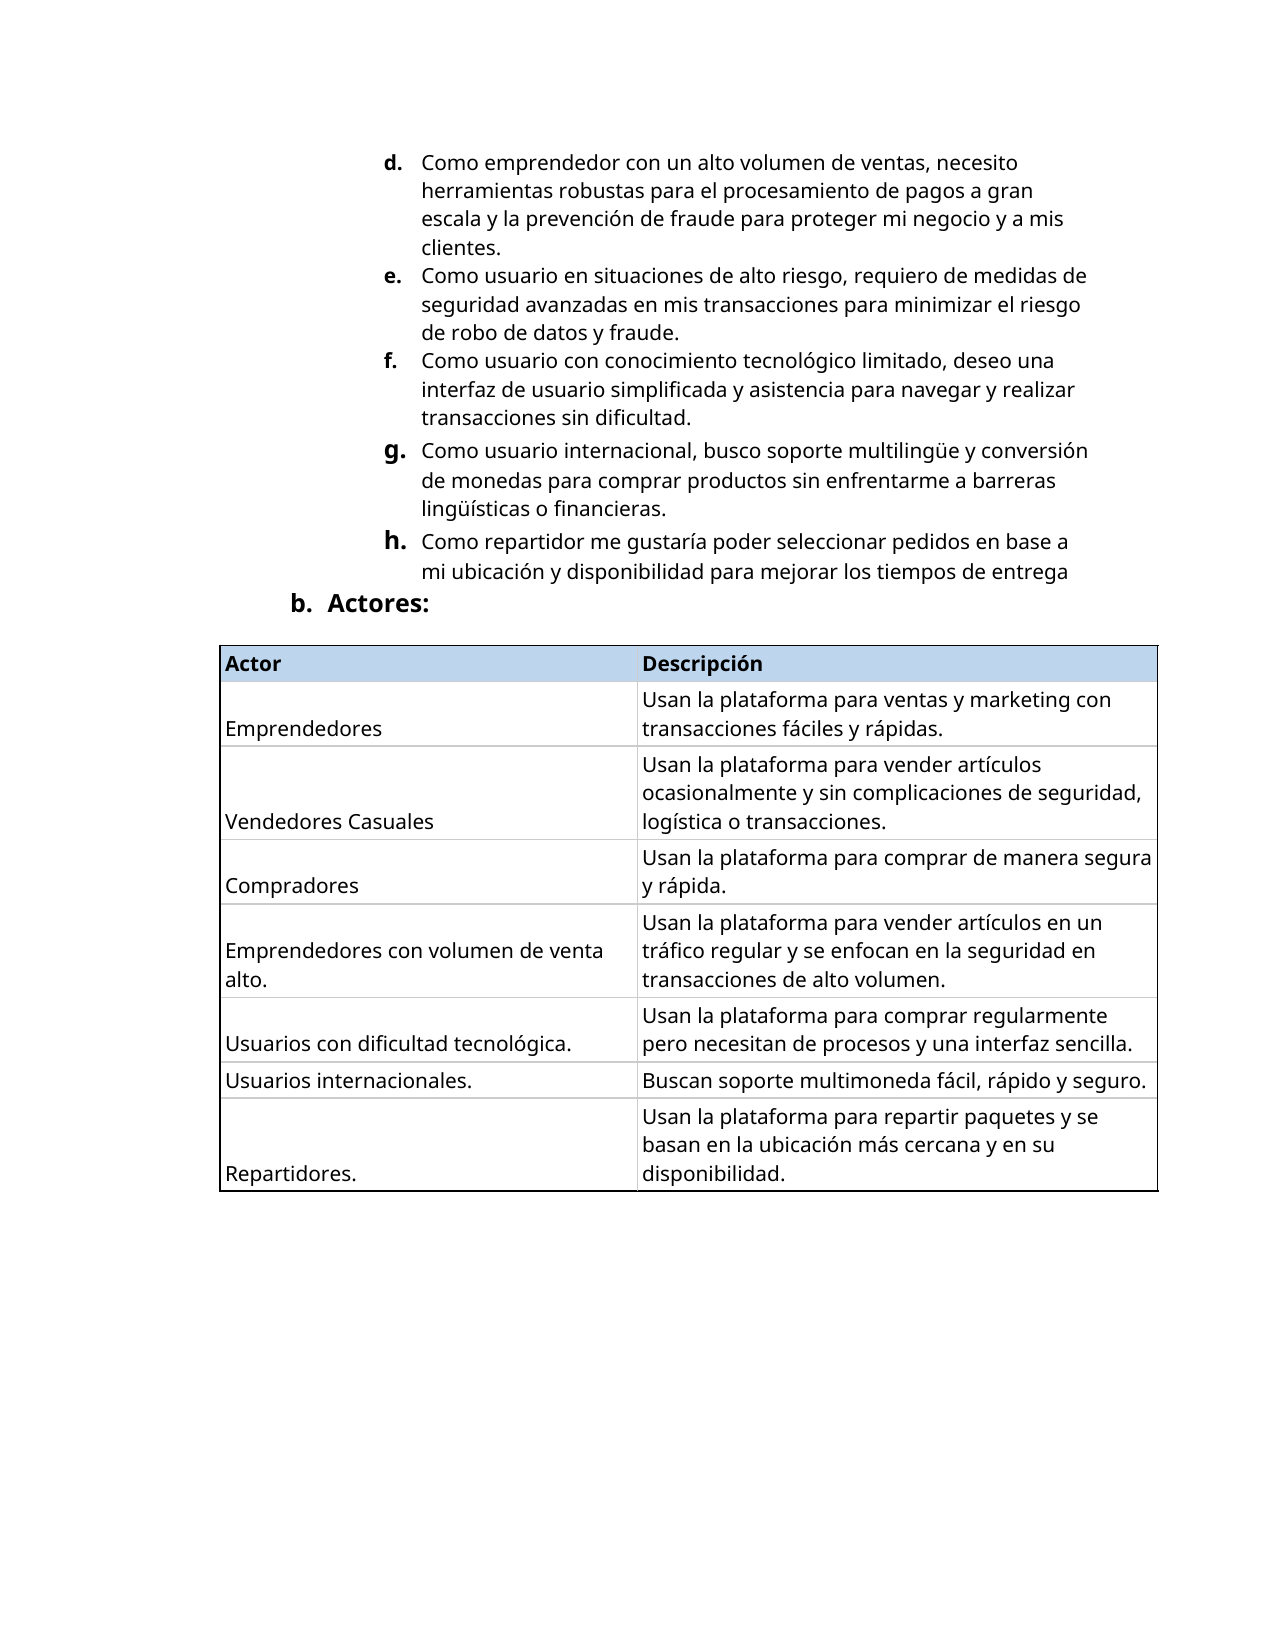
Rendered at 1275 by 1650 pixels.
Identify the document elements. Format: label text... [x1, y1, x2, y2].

table_cell Emprendedores [221, 682, 637, 745]
table_cell Usan la plataforma para vender artículos ocasionalmente y sin complicaciones de seguridad, logística o transacciones. [638, 747, 1157, 838]
table_cell Emprendedores con volumen de venta alto. [221, 905, 637, 996]
table_cell Usan la plataforma para vender artículos en un tráfico regular y se enfocan en la seguridad en transacciones de alto volumen. [638, 905, 1157, 996]
table_cell Usuarios con dificultad tecnológica. [221, 998, 637, 1061]
list Como usuario internacional, busco soporte multilingüe y conversión de monedas para comprar productos sin enfrentarme a barreras lingüísticas o financieras. [383, 432, 1098, 523]
table_cell Vendedores Casuales [221, 747, 637, 838]
list Como usuario en situaciones de alto riesgo, requiero de medidas de seguridad avanzadas en mis transacciones para minimizar el riesgo de robo de datos y fraude. [383, 261, 1098, 347]
table_cell Usan la plataforma para ventas y marketing con transacciones fáciles y rápidas. [638, 682, 1157, 745]
table_cell Usan la plataforma para comprar de manera segura y rápida. [638, 840, 1157, 903]
list Como repartidor me gustaría poder seleccionar pedidos en base a mi ubicación y disponibilidad para mejorar los tiempos de entrega [383, 523, 1098, 585]
table_header Descripción [638, 646, 1157, 681]
table_cell Buscan soporte multimoneda fácil, rápido y seguro. [638, 1063, 1157, 1097]
list Actores: [290, 585, 1098, 619]
table_header Actor [221, 646, 637, 681]
list Como usuario con conocimiento tecnológico limitado, deseo una interfaz de usuario simplificada y asistencia para navegar y realizar transacciones sin dificultad. [383, 347, 1098, 432]
table_cell Usan la plataforma para repartir paquetes y se basan en la ubicación más cercana y en su disponibilidad. [638, 1099, 1157, 1190]
table_cell Usan la plataforma para comprar regularmente pero necesitan de procesos y una interfaz sencilla. [638, 998, 1157, 1061]
list Como emprendedor con un alto volumen de ventas, necesito herramientas robustas para el procesamiento de pagos a gran escala y la prevención de fraude para proteger mi negocio y a mis clientes. [383, 148, 1098, 261]
table_cell Repartidores. [221, 1099, 637, 1190]
table_cell Usuarios internacionales. [221, 1063, 637, 1097]
table_cell Compradores [221, 840, 637, 903]
